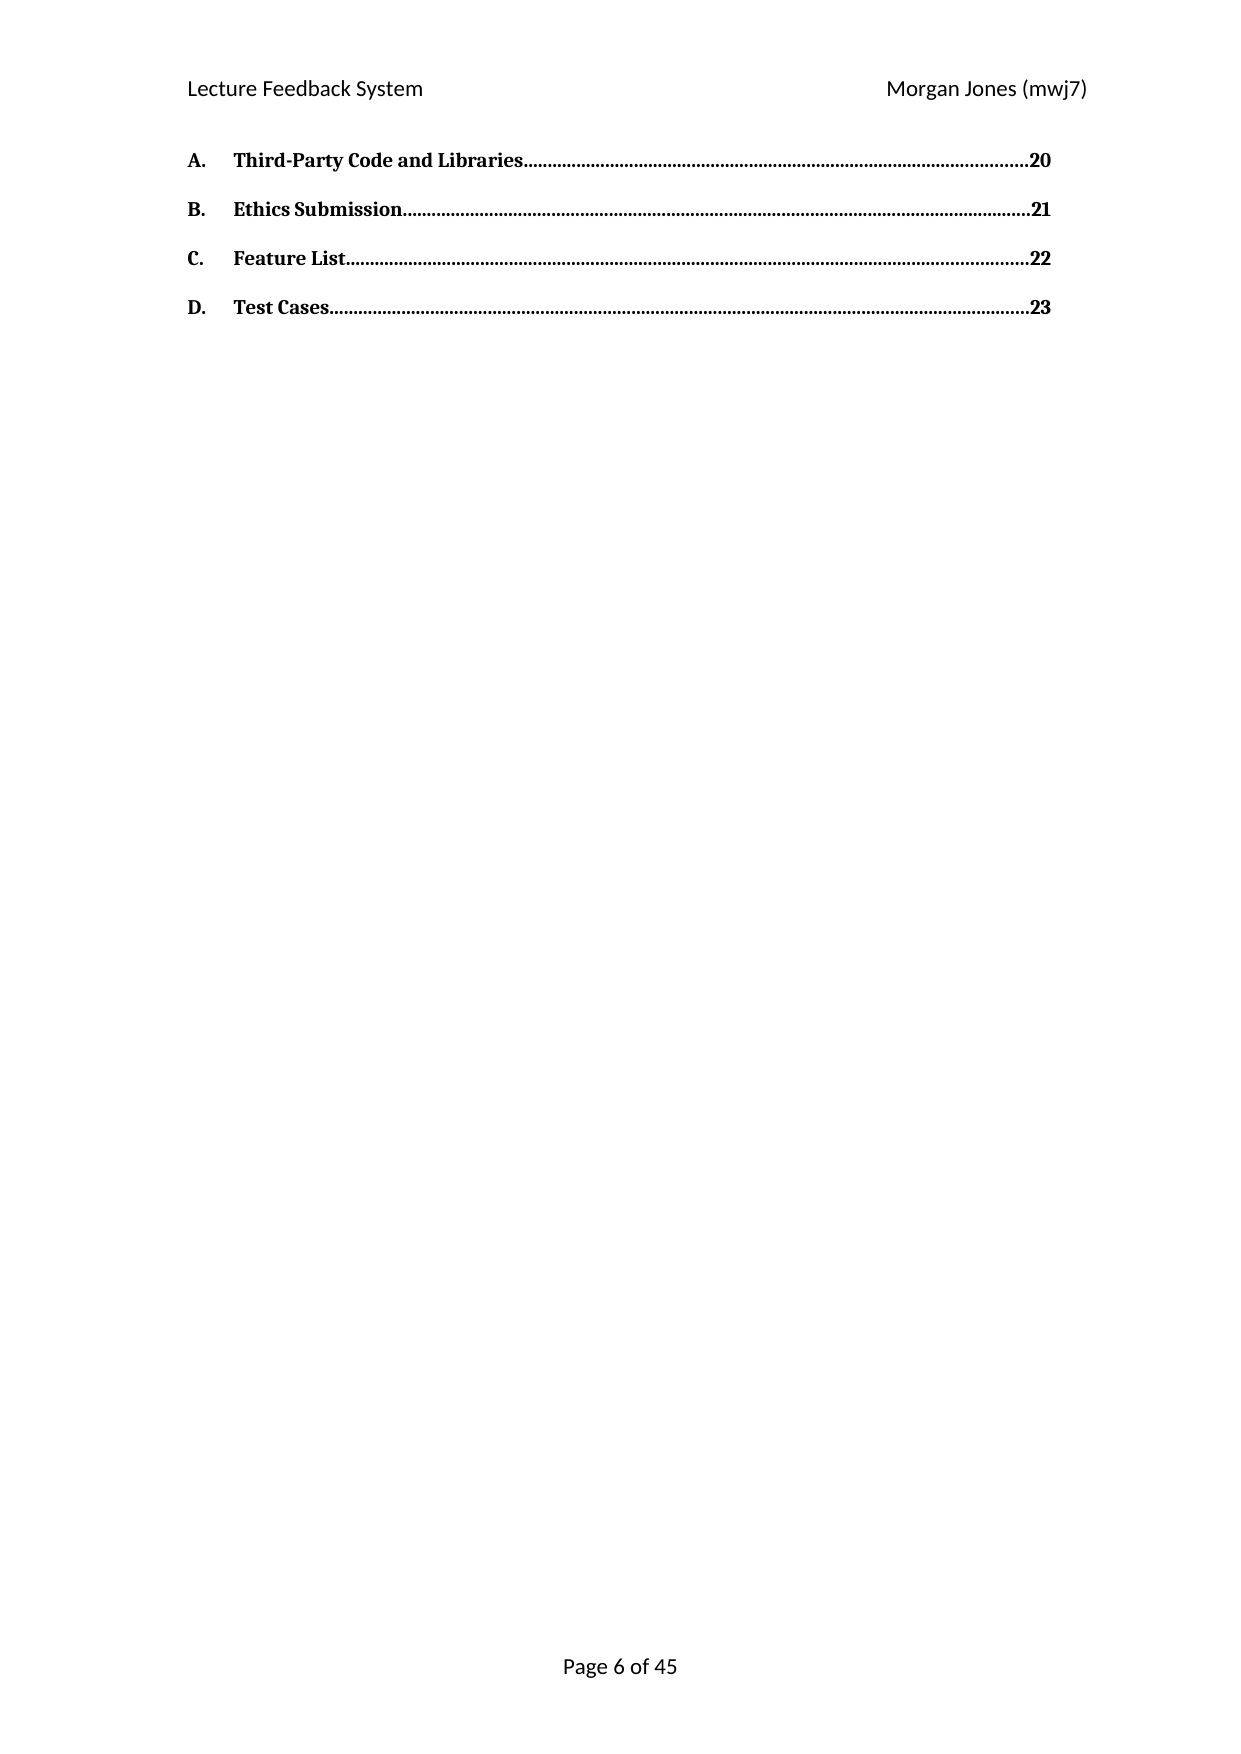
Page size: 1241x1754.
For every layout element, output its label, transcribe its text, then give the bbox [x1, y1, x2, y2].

text A. Third-Party Code and Libraries 20 [187, 149, 1053, 173]
text C. Feature List 22 [187, 247, 1053, 271]
text B. Ethics Submission 21 [187, 198, 1053, 222]
text D. Test Cases 23 [187, 296, 1053, 319]
